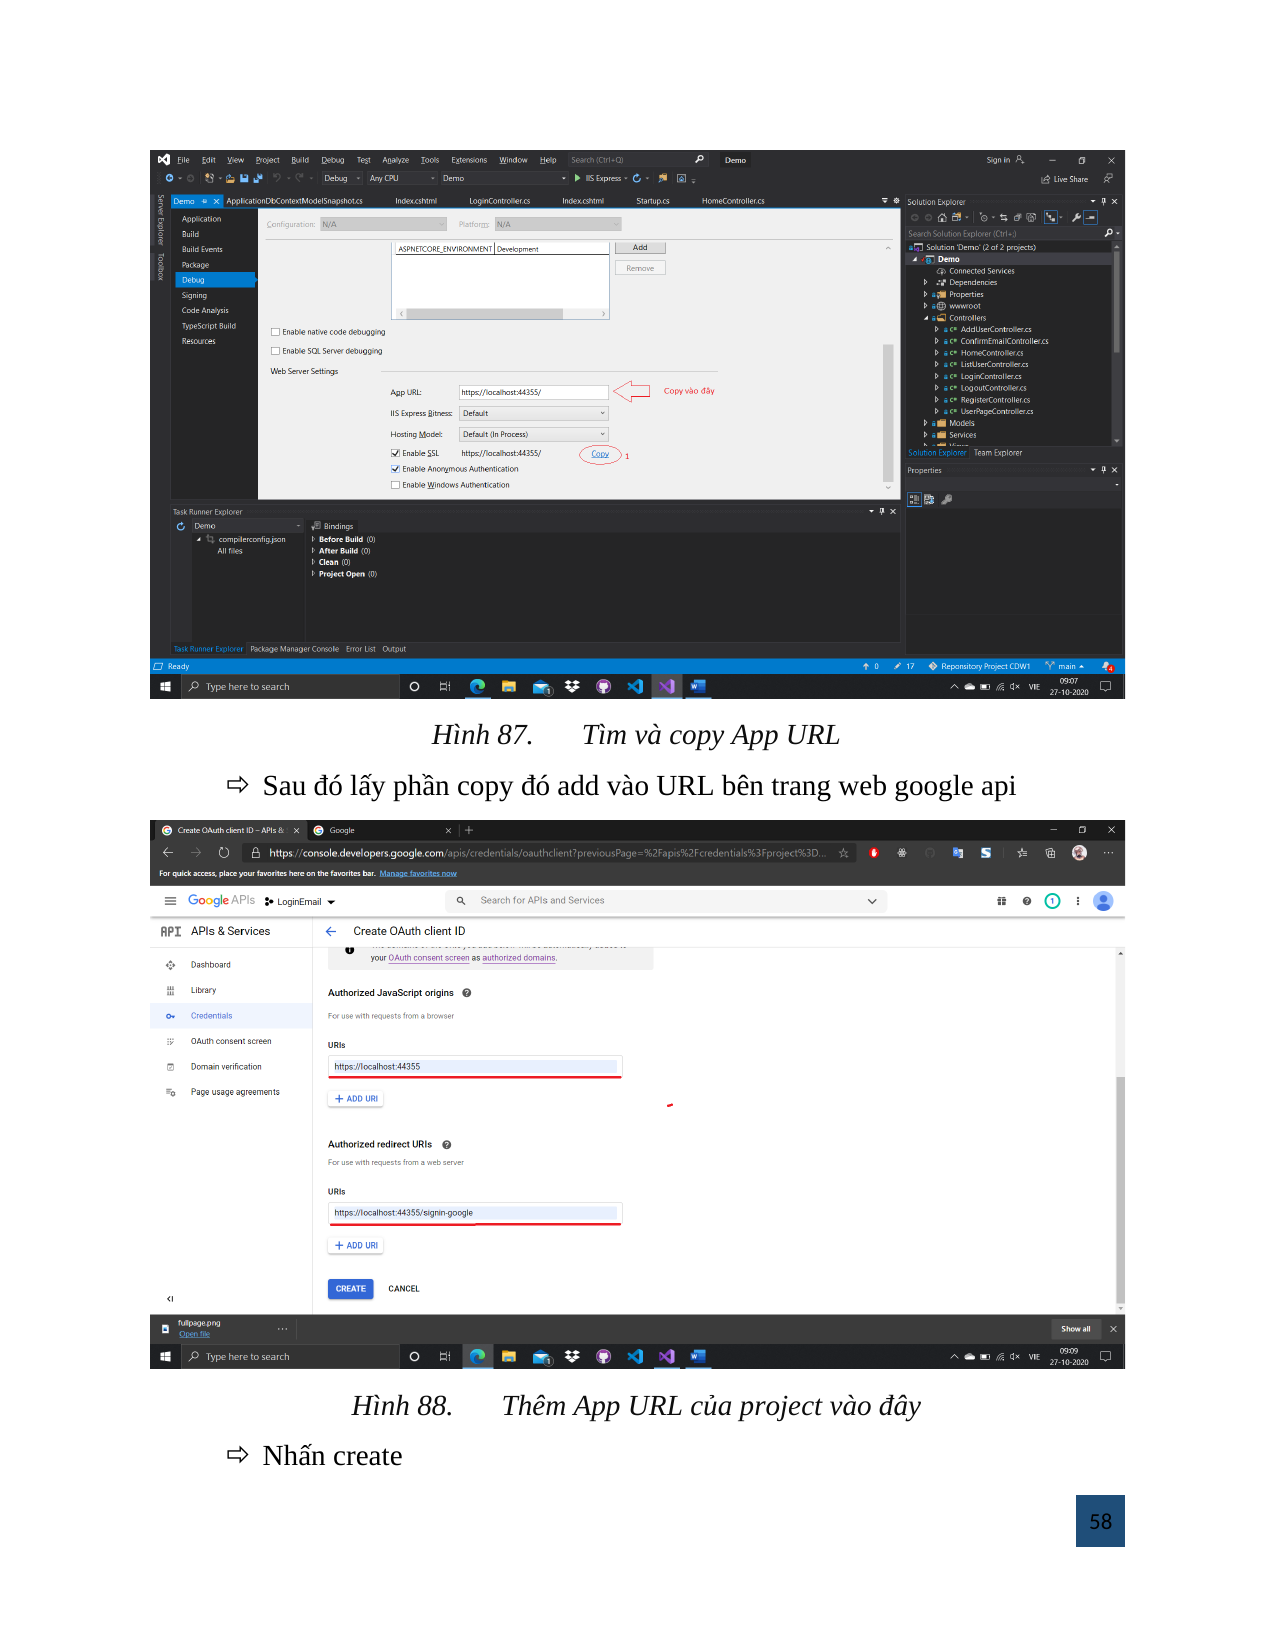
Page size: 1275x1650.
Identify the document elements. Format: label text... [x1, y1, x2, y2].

list Sau đó lấy phần copy đó add vào URL bên trang web google api [225, 768, 1125, 801]
text Tìm và copy App URL [150, 717, 1125, 751]
picture [150, 150, 1125, 699]
list Nhấn create [225, 1438, 1125, 1472]
picture [150, 820, 1125, 1369]
text Thêm App URL của project vào đây [150, 1388, 1125, 1421]
